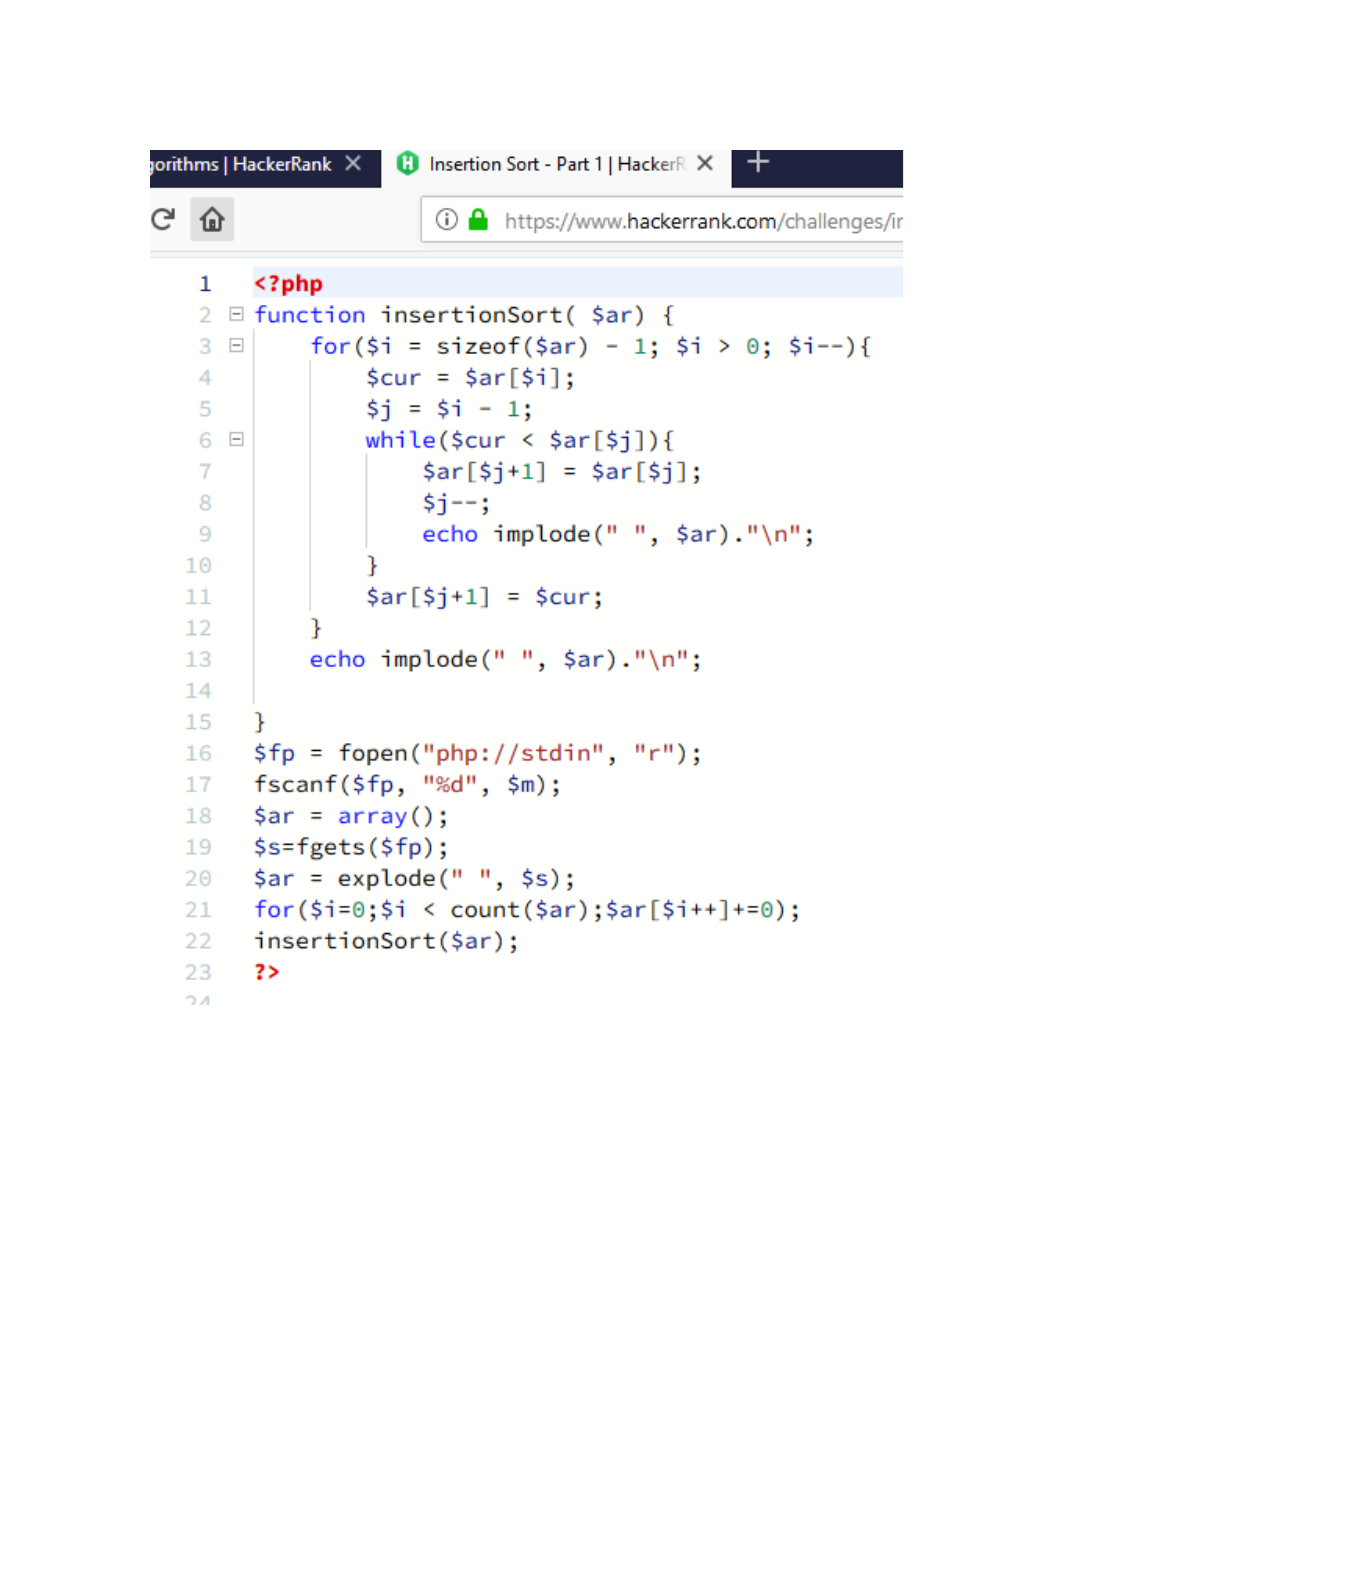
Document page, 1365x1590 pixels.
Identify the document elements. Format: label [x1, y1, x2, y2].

picture [150, 150, 904, 1005]
